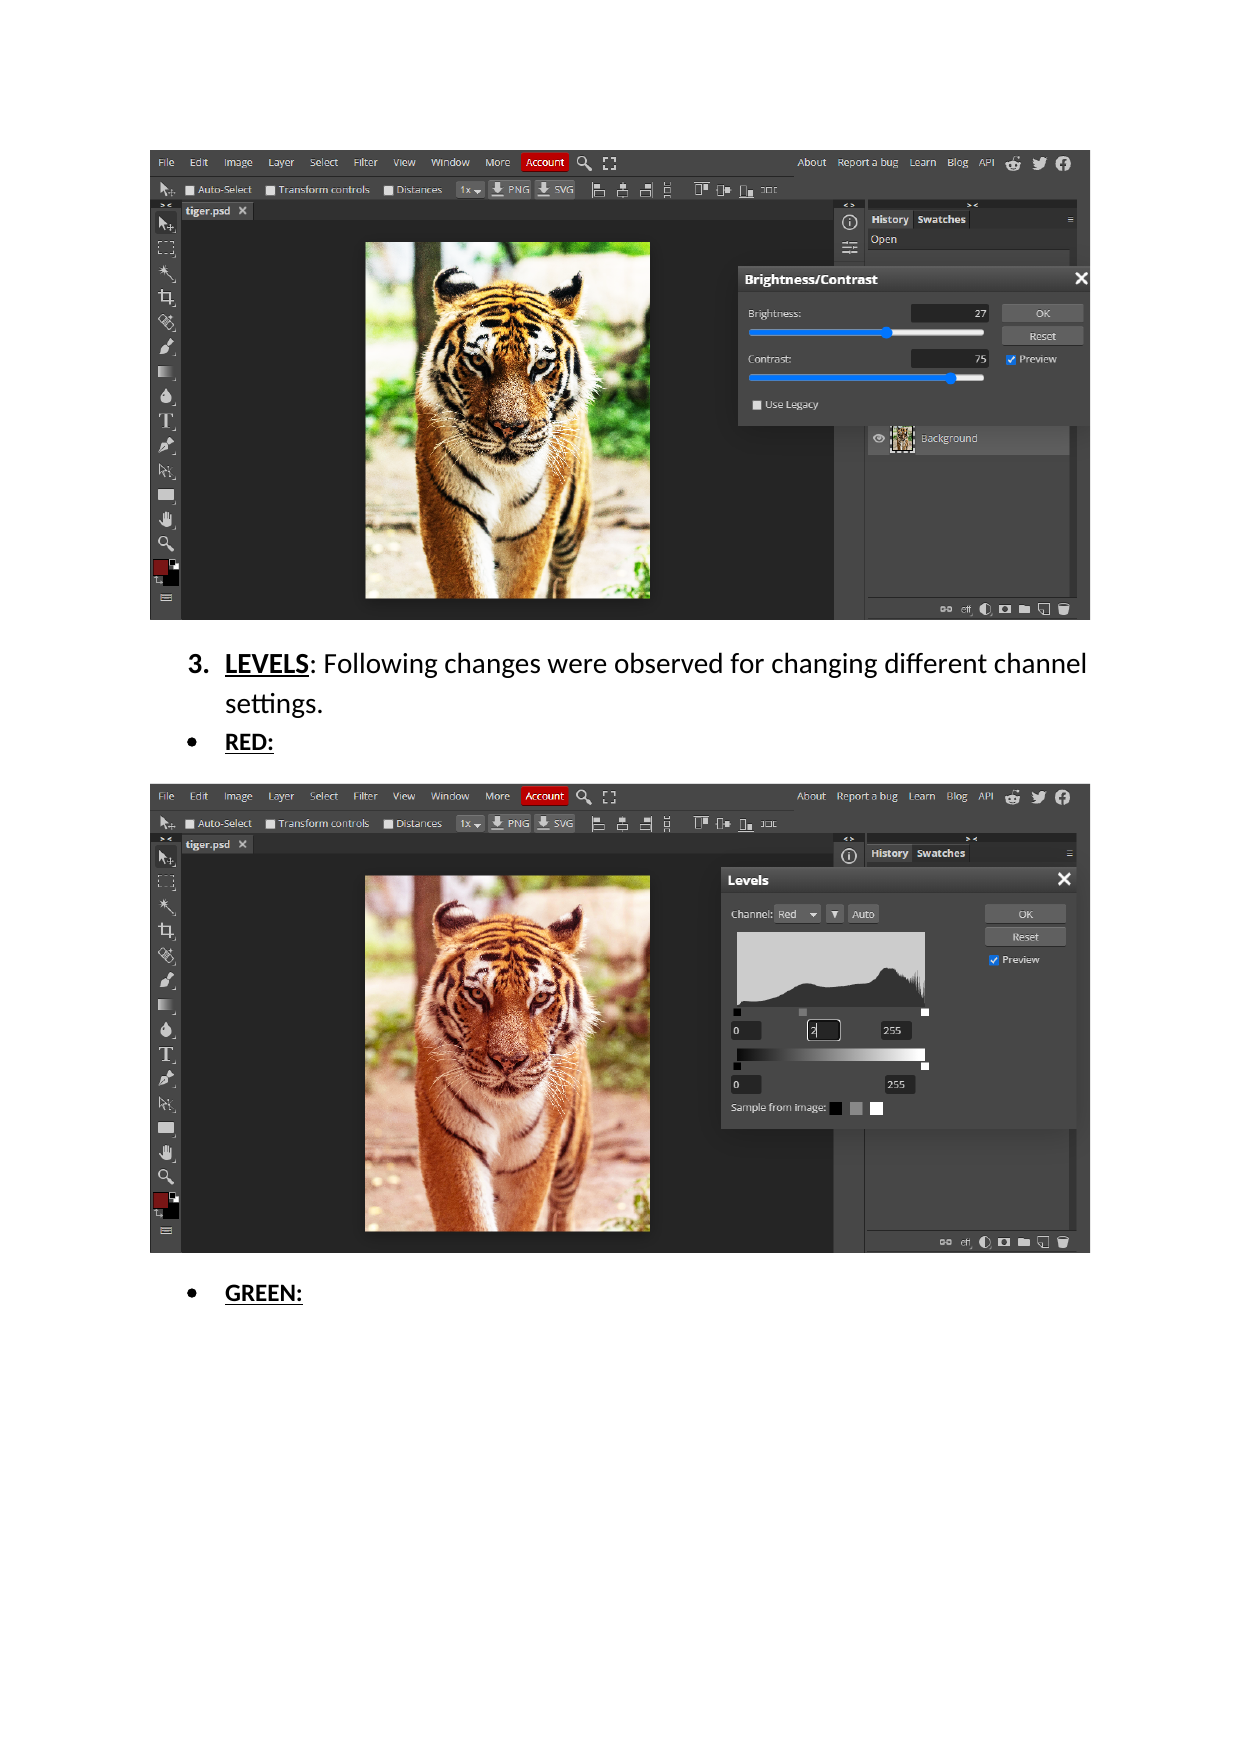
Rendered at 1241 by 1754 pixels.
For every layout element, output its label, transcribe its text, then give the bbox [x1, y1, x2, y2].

picture [150, 150, 1091, 620]
list LEVELS: Following changes were observed for changing different channel settings. [187, 645, 1090, 721]
list GREEN: [187, 1277, 1090, 1308]
picture [150, 782, 1091, 1253]
list RED: [187, 727, 1090, 757]
